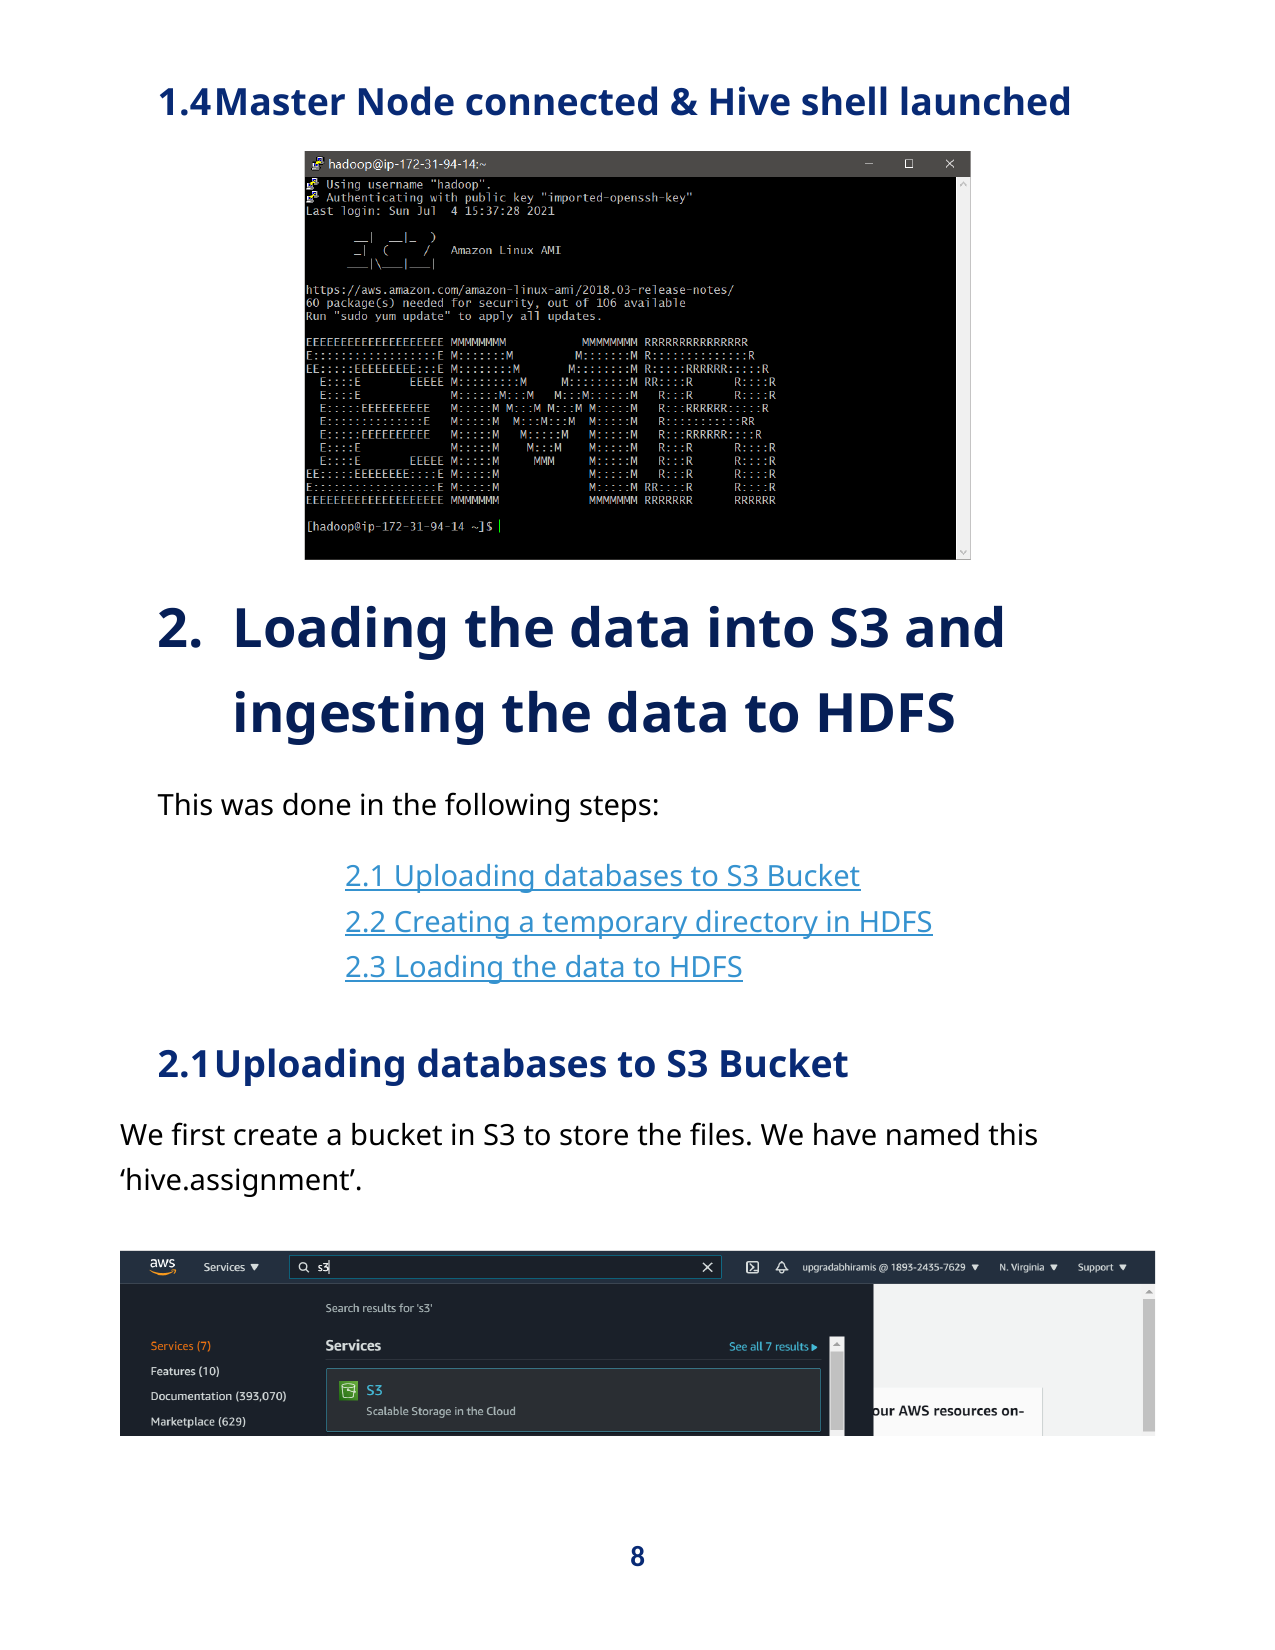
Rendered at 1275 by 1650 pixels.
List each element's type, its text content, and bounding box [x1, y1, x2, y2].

subtitle Loading the data into S3 and ingesting the data to HDFS [157, 590, 1155, 748]
text 2.3 Loading the data to HDFS [345, 946, 1155, 986]
picture [120, 1250, 1155, 1436]
text This was done in the following steps: [120, 784, 1155, 824]
text 2.1 Uploading databases to S3 Bucket [345, 855, 1155, 895]
subtitle Uploading databases to S3 Bucket [157, 1038, 1155, 1089]
text 2.2 Creating a temporary directory in HDFS [345, 901, 1155, 941]
subtitle Master Node connected & Hive shell launched [157, 75, 1155, 126]
text We first create a bucket in S3 to store the files. We have named this ‘hive.assignment’. [120, 1114, 1155, 1199]
picture [304, 151, 971, 560]
